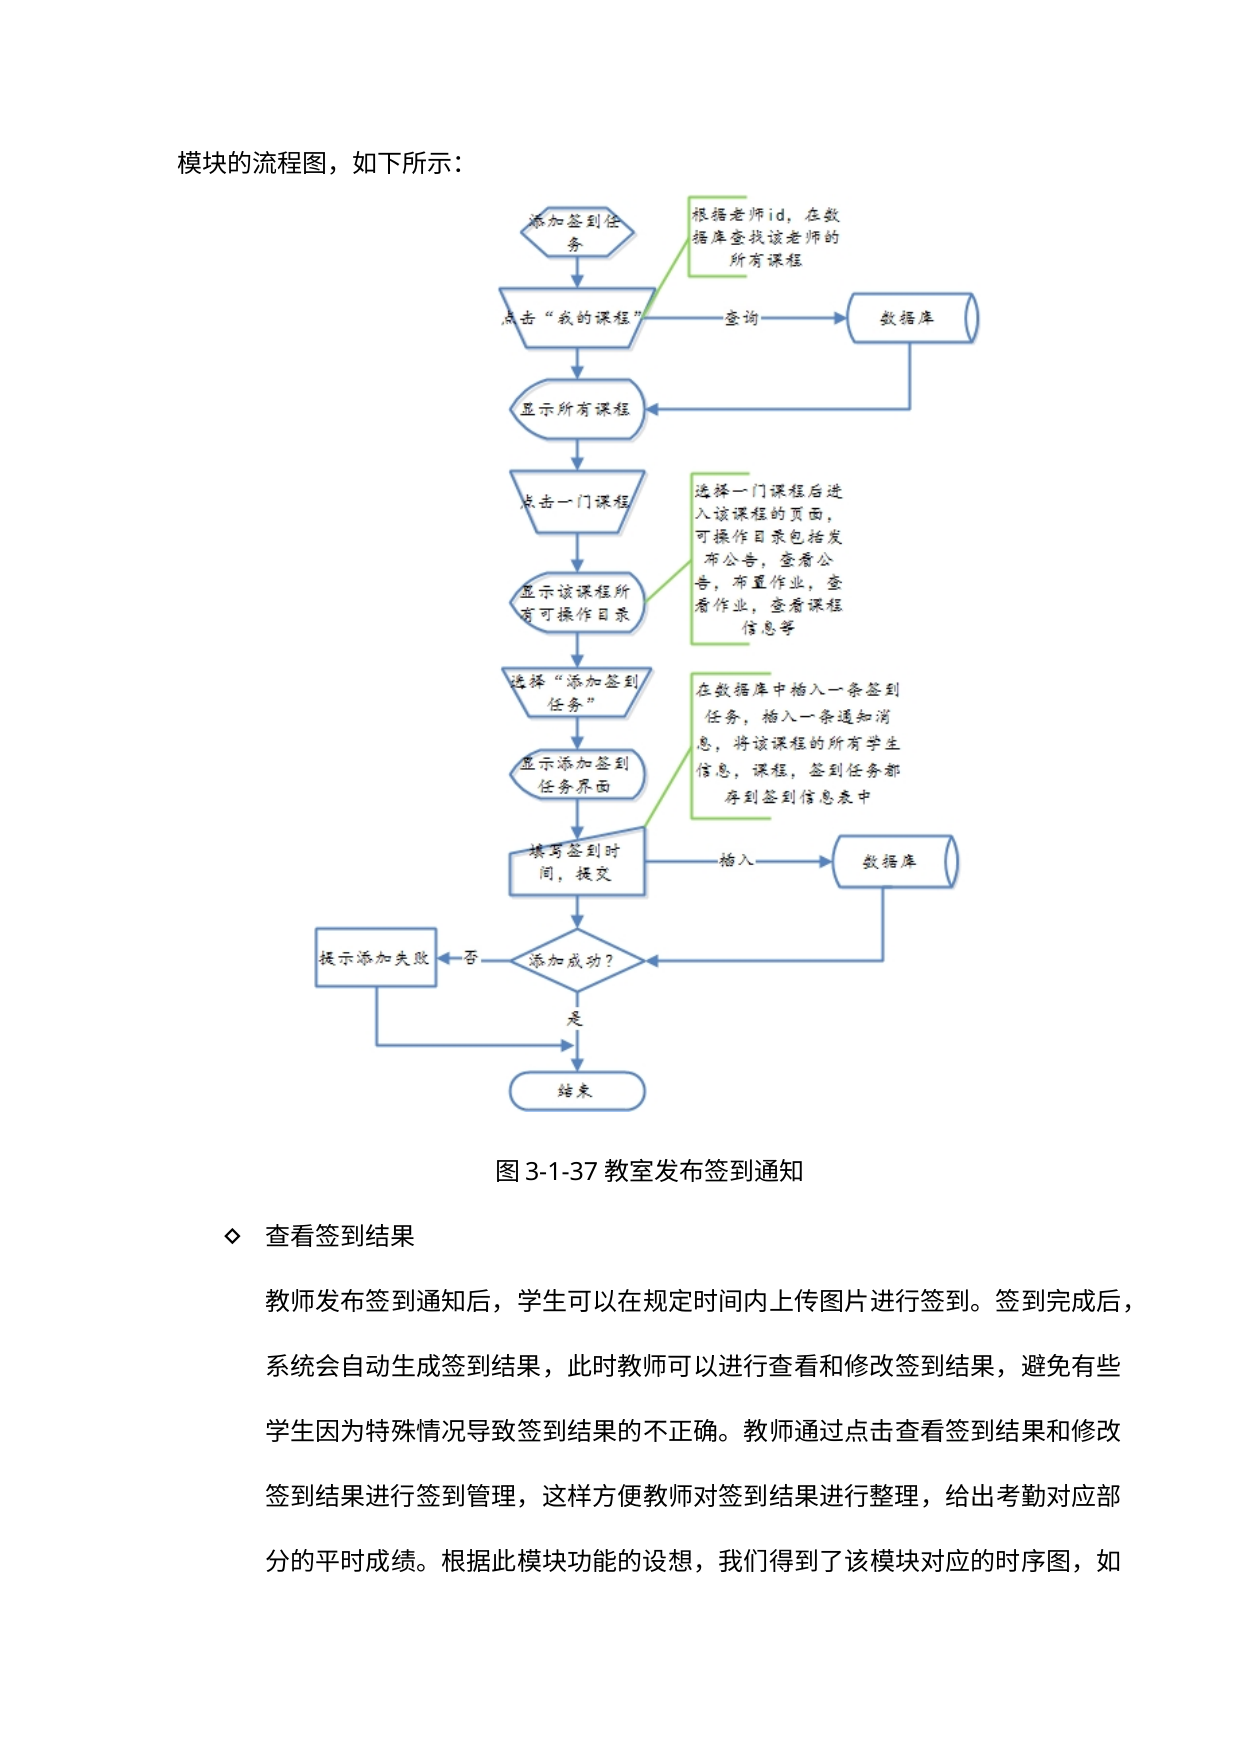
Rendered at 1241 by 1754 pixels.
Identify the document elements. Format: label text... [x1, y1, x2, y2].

list 查看签到结果 [221, 1202, 1122, 1267]
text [177, 129, 1122, 194]
picture [313, 194, 986, 1112]
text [265, 1267, 1122, 1592]
text 图3-1-37 教室发布签到通知 [177, 1137, 1122, 1202]
